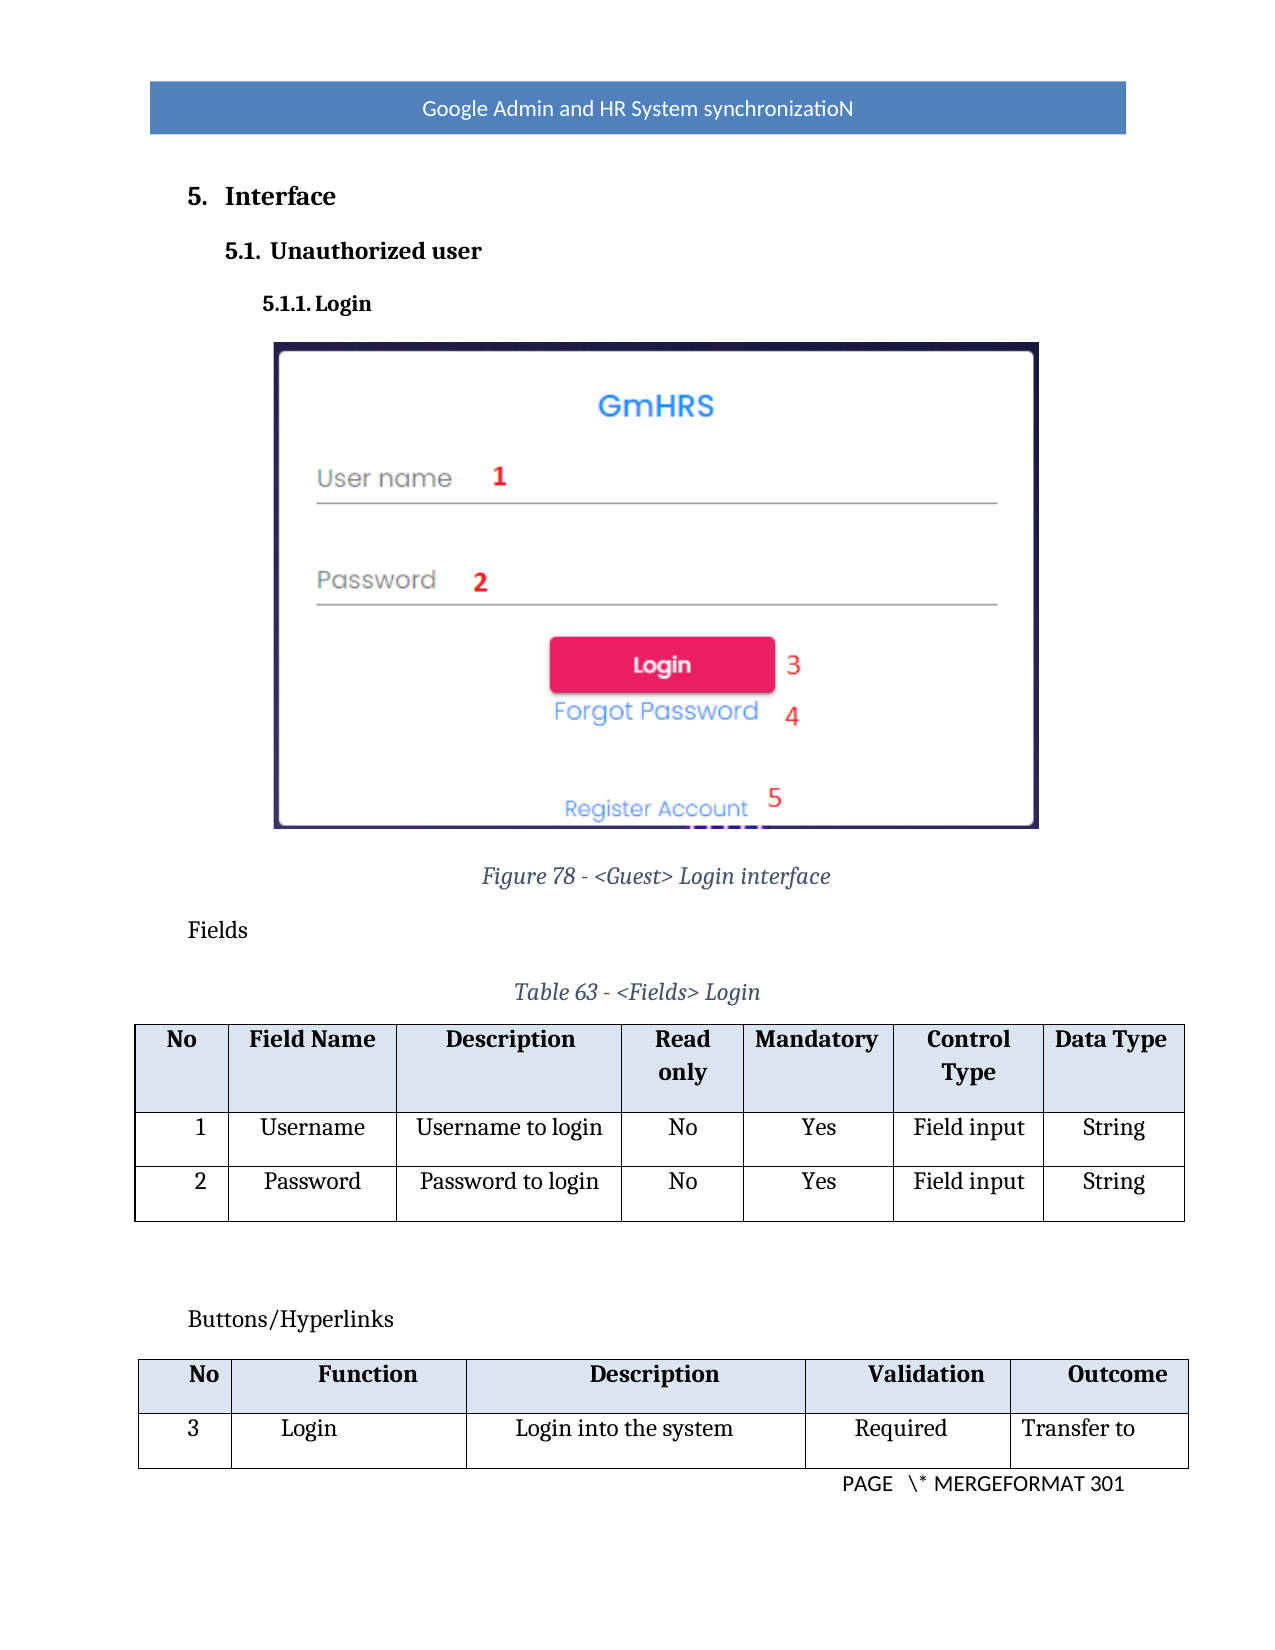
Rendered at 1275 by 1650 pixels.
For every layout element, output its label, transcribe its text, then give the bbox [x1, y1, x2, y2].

table_header Description [397, 1025, 621, 1112]
table_cell Yes [744, 1113, 893, 1166]
table_cell 3 [139, 1414, 231, 1468]
table_cell Field input [894, 1167, 1043, 1221]
table_cell Password [229, 1167, 396, 1221]
table_header Control Type [894, 1025, 1043, 1112]
table_cell String [1044, 1167, 1184, 1221]
picture [273, 342, 1039, 829]
table_header No [136, 1025, 228, 1112]
table_header Read only [622, 1025, 743, 1112]
table_header No [139, 1360, 231, 1413]
text Fields [187, 916, 1125, 945]
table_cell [1011, 1414, 1188, 1468]
table_header Validation [806, 1360, 1010, 1413]
table_header Outcome [1011, 1360, 1188, 1413]
table_cell Login [232, 1414, 466, 1468]
table_cell 2 [136, 1167, 228, 1221]
table_header Data Type [1044, 1025, 1184, 1112]
table_header Mandatory [744, 1025, 893, 1112]
table_cell Field input [894, 1113, 1043, 1166]
table_cell Required [806, 1414, 1010, 1468]
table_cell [467, 1414, 805, 1468]
text Table 63 - <Fields> Login [150, 978, 1125, 1007]
table_cell Username [229, 1113, 396, 1166]
table_cell No [622, 1167, 743, 1221]
table_header Description [467, 1360, 805, 1413]
table_cell Password to login [397, 1167, 621, 1221]
subtitle Interface [187, 181, 1125, 212]
table_cell Username to login [397, 1113, 621, 1166]
text Figure 78 - <Guest> Login interface [187, 862, 1125, 891]
text Buttons/Hyperlinks [187, 1305, 1125, 1334]
table_cell String [1044, 1113, 1184, 1166]
table_header Function [232, 1360, 466, 1413]
subtitle Unauthorized user [225, 237, 1125, 266]
table_cell Yes [744, 1167, 893, 1221]
subtitle Login [262, 291, 1125, 317]
table_cell 1 [136, 1113, 228, 1166]
table_cell No [622, 1113, 743, 1166]
table_header Field Name [229, 1025, 396, 1112]
